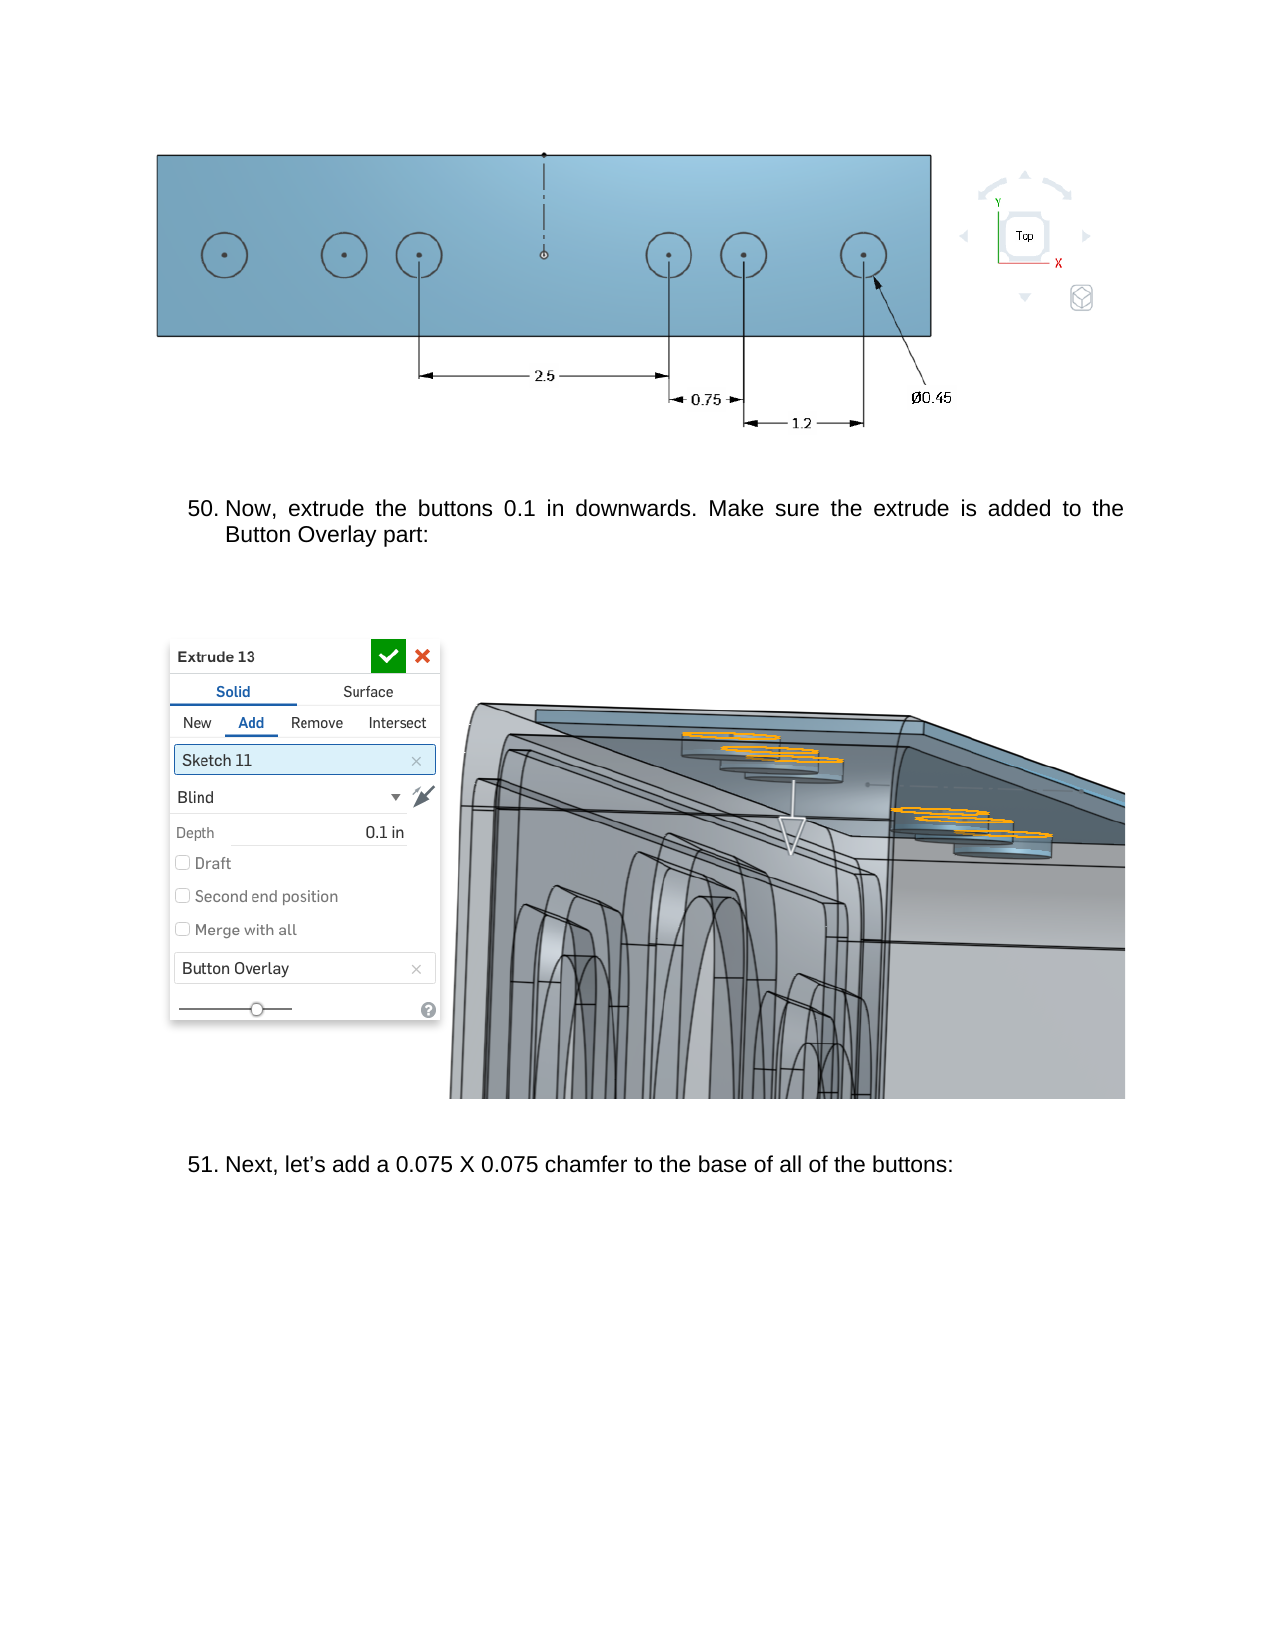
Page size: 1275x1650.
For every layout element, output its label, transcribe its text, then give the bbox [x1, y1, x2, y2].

list Next, let’s add a 0.075 X 0.075 chamfer to the base of all of the buttons: [187, 1151, 1125, 1178]
picture [150, 600, 1125, 1099]
list Now, extrude the buttons 0.1 in downwards. Make sure the extrude is added to the Button Overlay part: [187, 495, 1125, 547]
picture [150, 150, 1125, 442]
